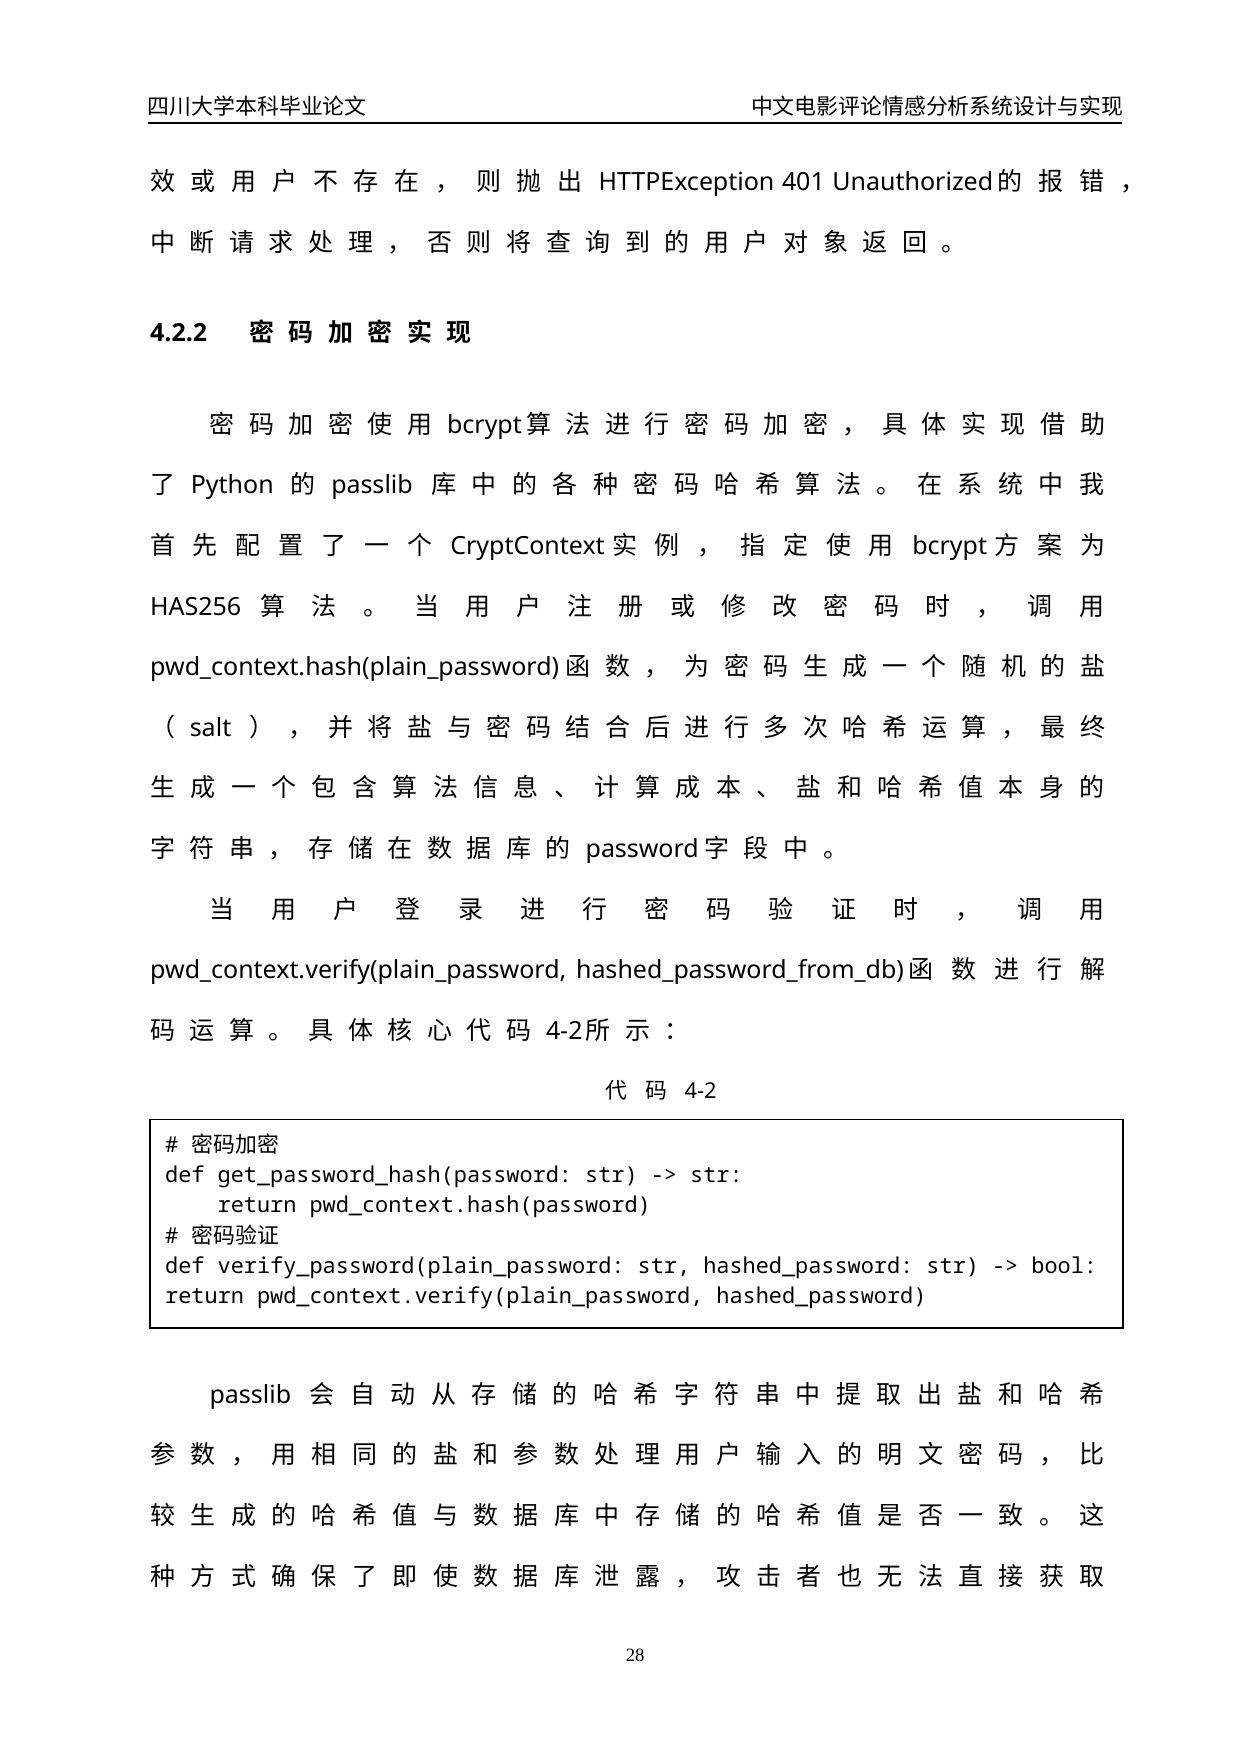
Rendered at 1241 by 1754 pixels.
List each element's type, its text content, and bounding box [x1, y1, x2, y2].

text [150, 1362, 1120, 1604]
text 当用户登录进行密码验证时，调用pwd_context.verify(plain_password, hashed_password_from_db)函数进行解码运算。具体核心代码4-2所示： [150, 877, 1120, 1059]
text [150, 149, 1120, 271]
text 密码加密实现 [150, 301, 1120, 362]
text 密码加密使用bcrypt算法进行密码加密，具体实现借助了Python的passlib库中的各种密码哈希算法。在系统中我首先配置了一个CryptContext实例，指定使用bcrypt方案为HAS256算法。当用户注册或修改密码时，调用pwd_context.hash(plain_password)函数，为密码生成一个随机的盐（salt），并将盐与密码结合后进行多次哈希运算，最终生成一个包含算法信息、计算成本、盐和哈希值本身的字符串，存储在数据库的password字段中。 [150, 392, 1120, 877]
text 代码4-2 [150, 1059, 1120, 1119]
